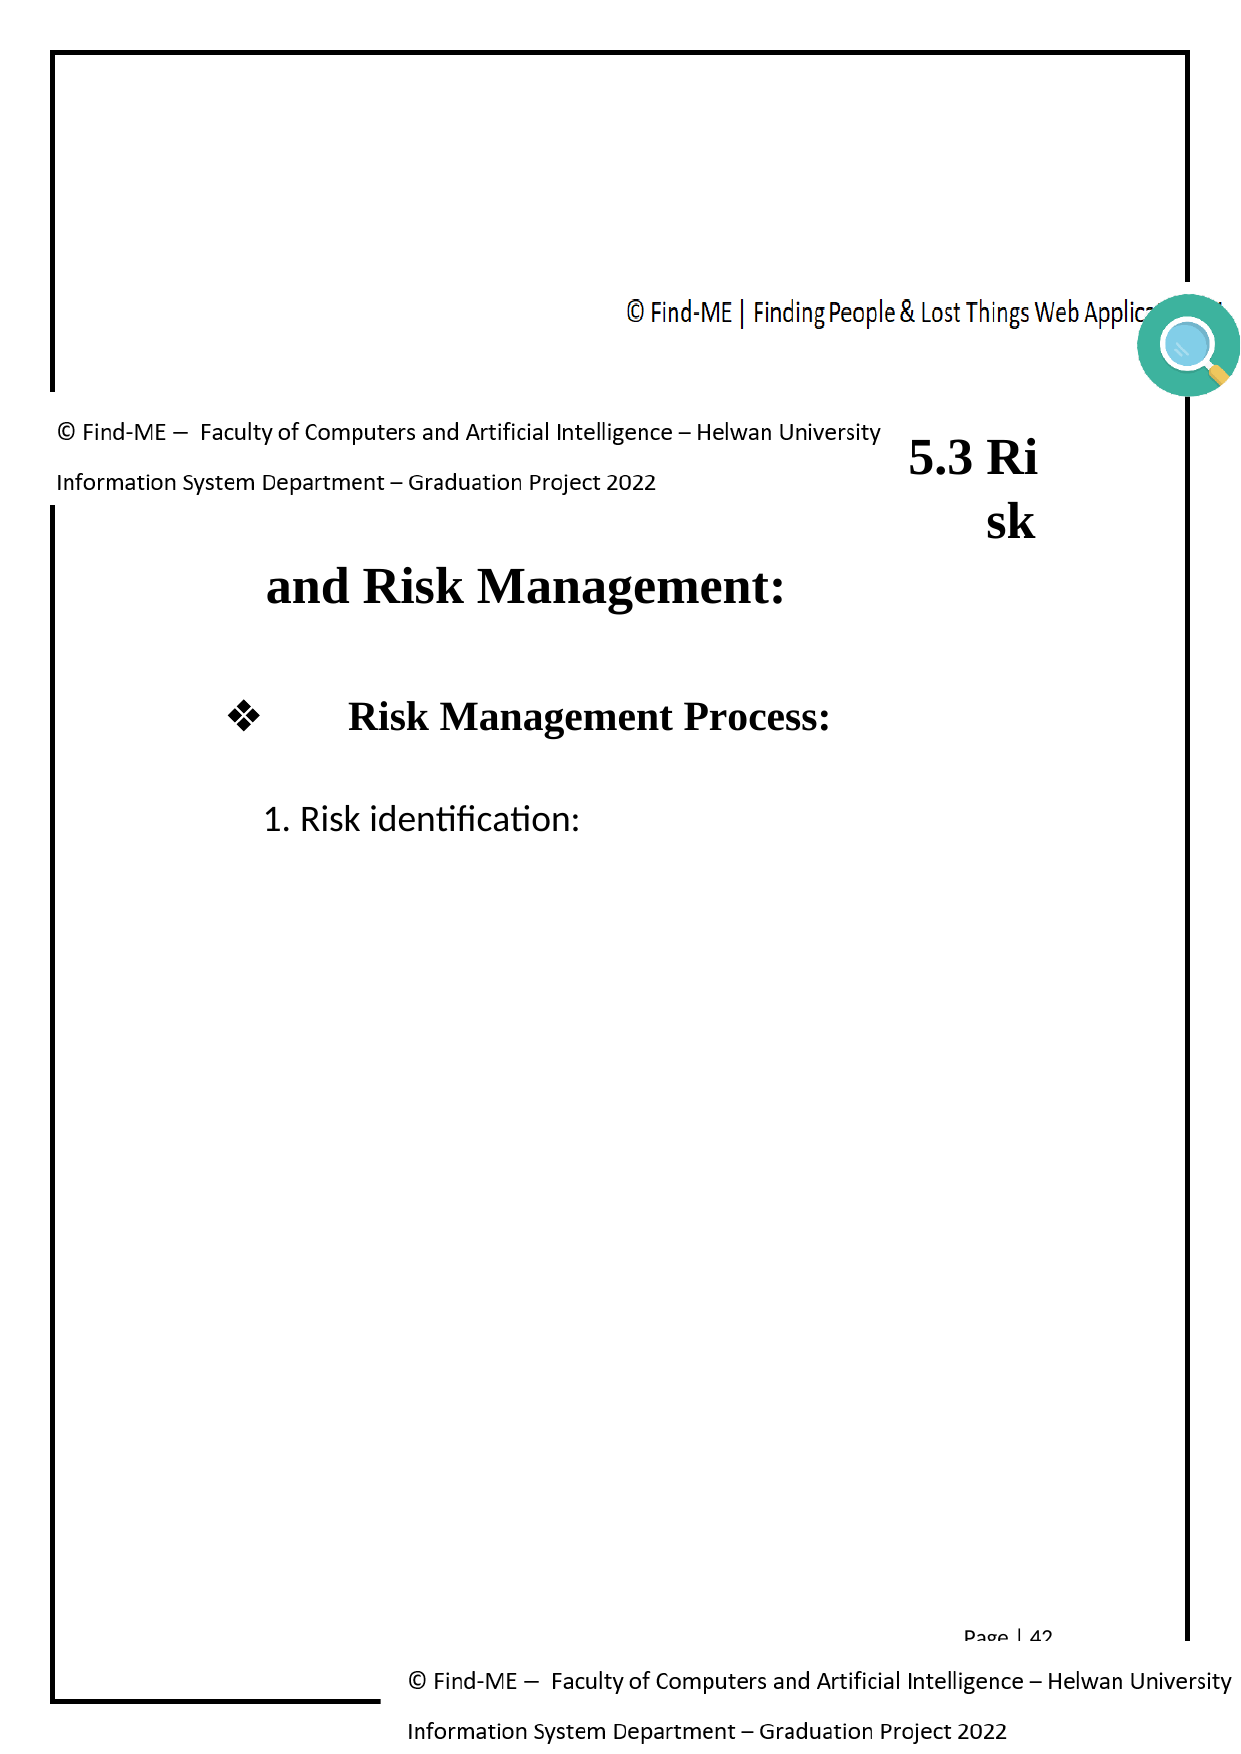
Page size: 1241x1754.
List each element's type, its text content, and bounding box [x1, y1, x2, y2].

list Risk Management Process: [225, 691, 1053, 739]
list Risk and Risk Management: [187, 426, 1053, 615]
picture [380, 1641, 1240, 1754]
list Risk identification: [262, 795, 1053, 841]
picture [30, 392, 890, 505]
picture [616, 282, 1241, 397]
